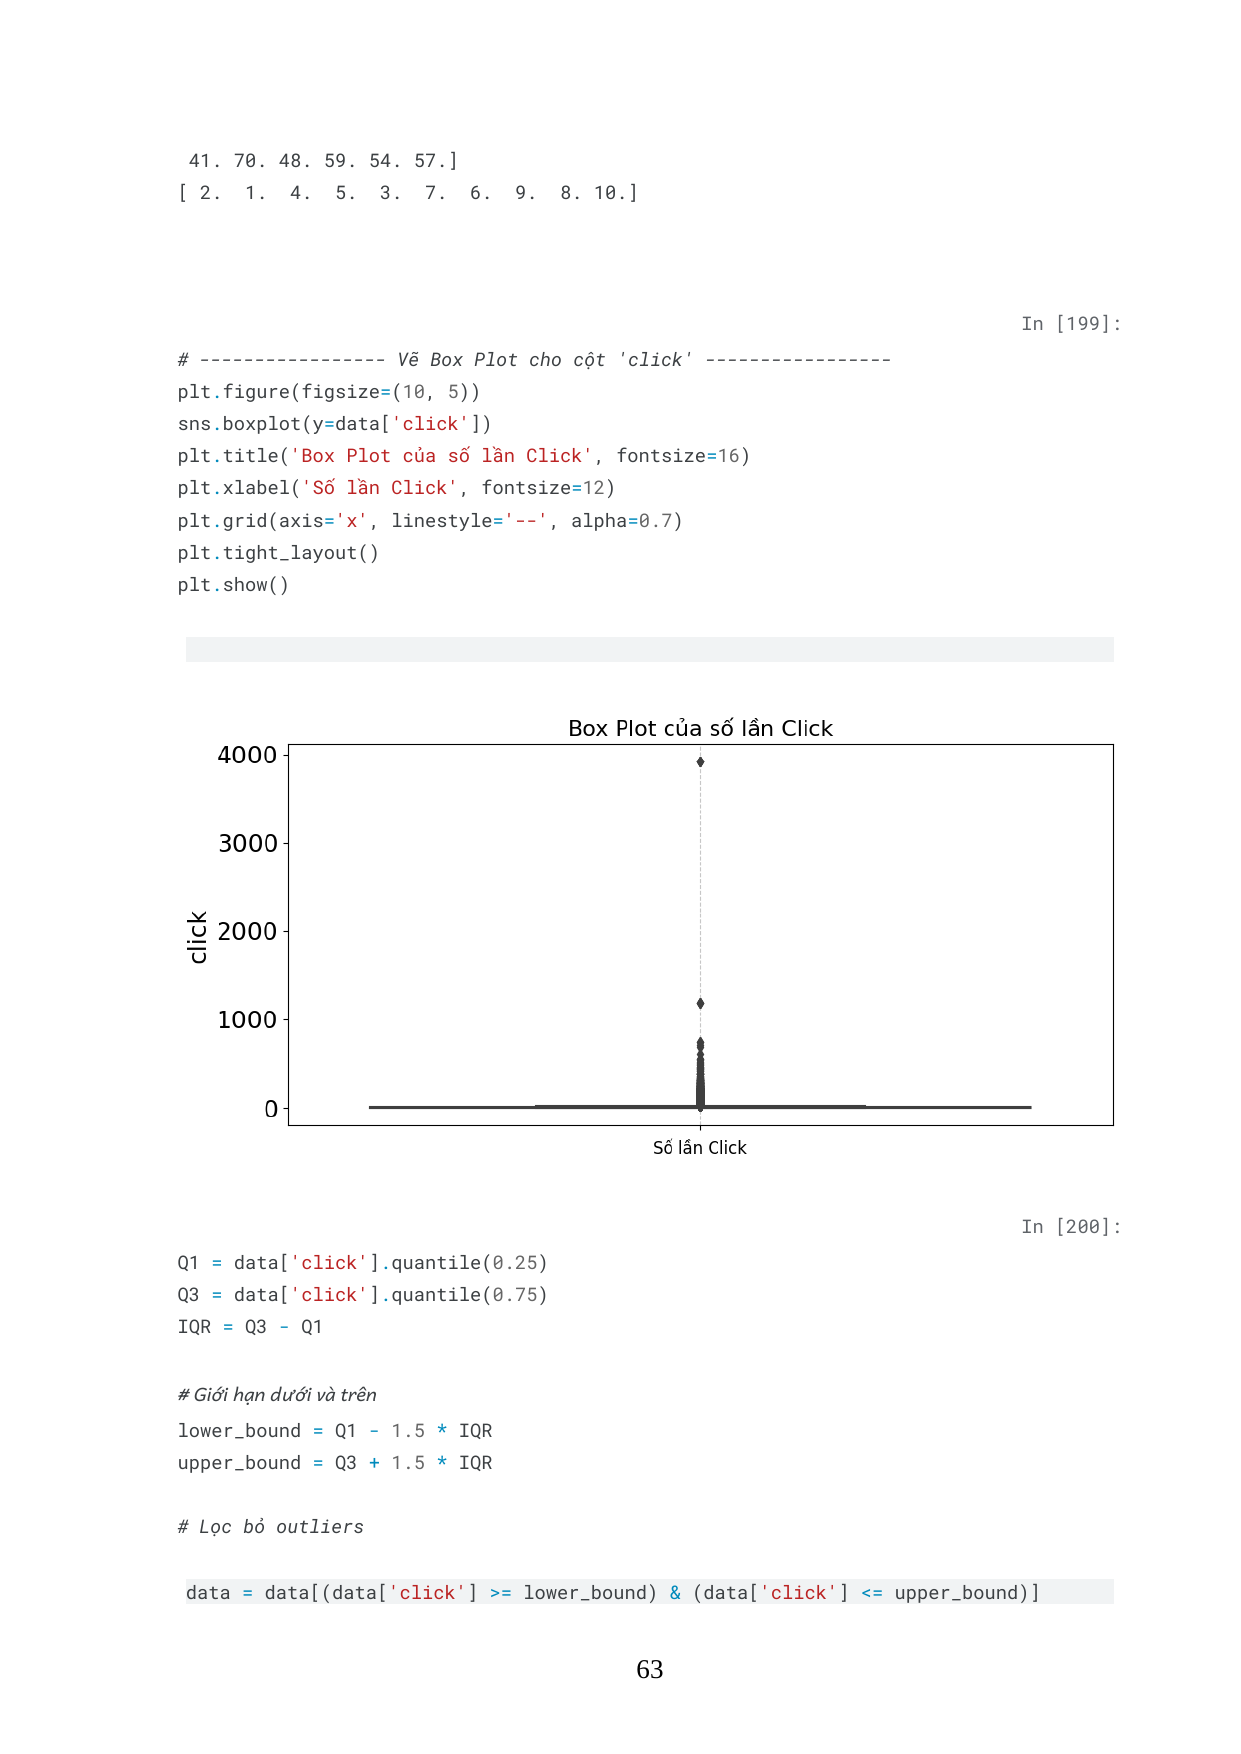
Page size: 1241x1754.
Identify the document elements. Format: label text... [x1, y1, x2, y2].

text upper_bound = Q3 + 1.5 * IQR [177, 1450, 1122, 1474]
text # ----------------- Vẽ Box Plot cho cột 'click' ----------------- [177, 346, 1122, 371]
text IQR = Q3 - Q1 [177, 1314, 1122, 1339]
text Q3 = data['click'].quantile(0.75) [177, 1282, 1122, 1306]
text data = data[(data['click'] >= lower_bound) & (data['click'] <= upper_bound)] [186, 1579, 1114, 1604]
text plt.grid(axis='x', linestyle='--', alpha=0.7) [177, 507, 1122, 532]
text plt.xlabel('Số lần Click', fontsize=12) [177, 475, 1122, 500]
text lower_bound = Q1 - 1.5 * IQR [177, 1417, 1122, 1442]
text sns.boxplot(y=data['click']) [177, 411, 1122, 436]
text plt.figure(figsize=(10, 5)) [177, 378, 1122, 403]
text plt.show() [177, 572, 1122, 596]
text Q1 = data['click'].quantile(0.25) [177, 1249, 1122, 1274]
text plt.tight_layout() [177, 539, 1122, 564]
picture [177, 710, 1122, 1167]
text [ 2. 1. 4. 5. 3. 7. 6. 9. 8. 10.] [177, 180, 1122, 205]
text plt.title('Box Plot của số lần Click', fontsize=16) [177, 443, 1122, 468]
text In [200]: [177, 1213, 1122, 1238]
text In [199]: [177, 310, 1122, 335]
text 41. 70. 48. 59. 54. 57.] [177, 148, 1122, 172]
text # Lọc bỏ outliers [177, 1514, 1122, 1539]
